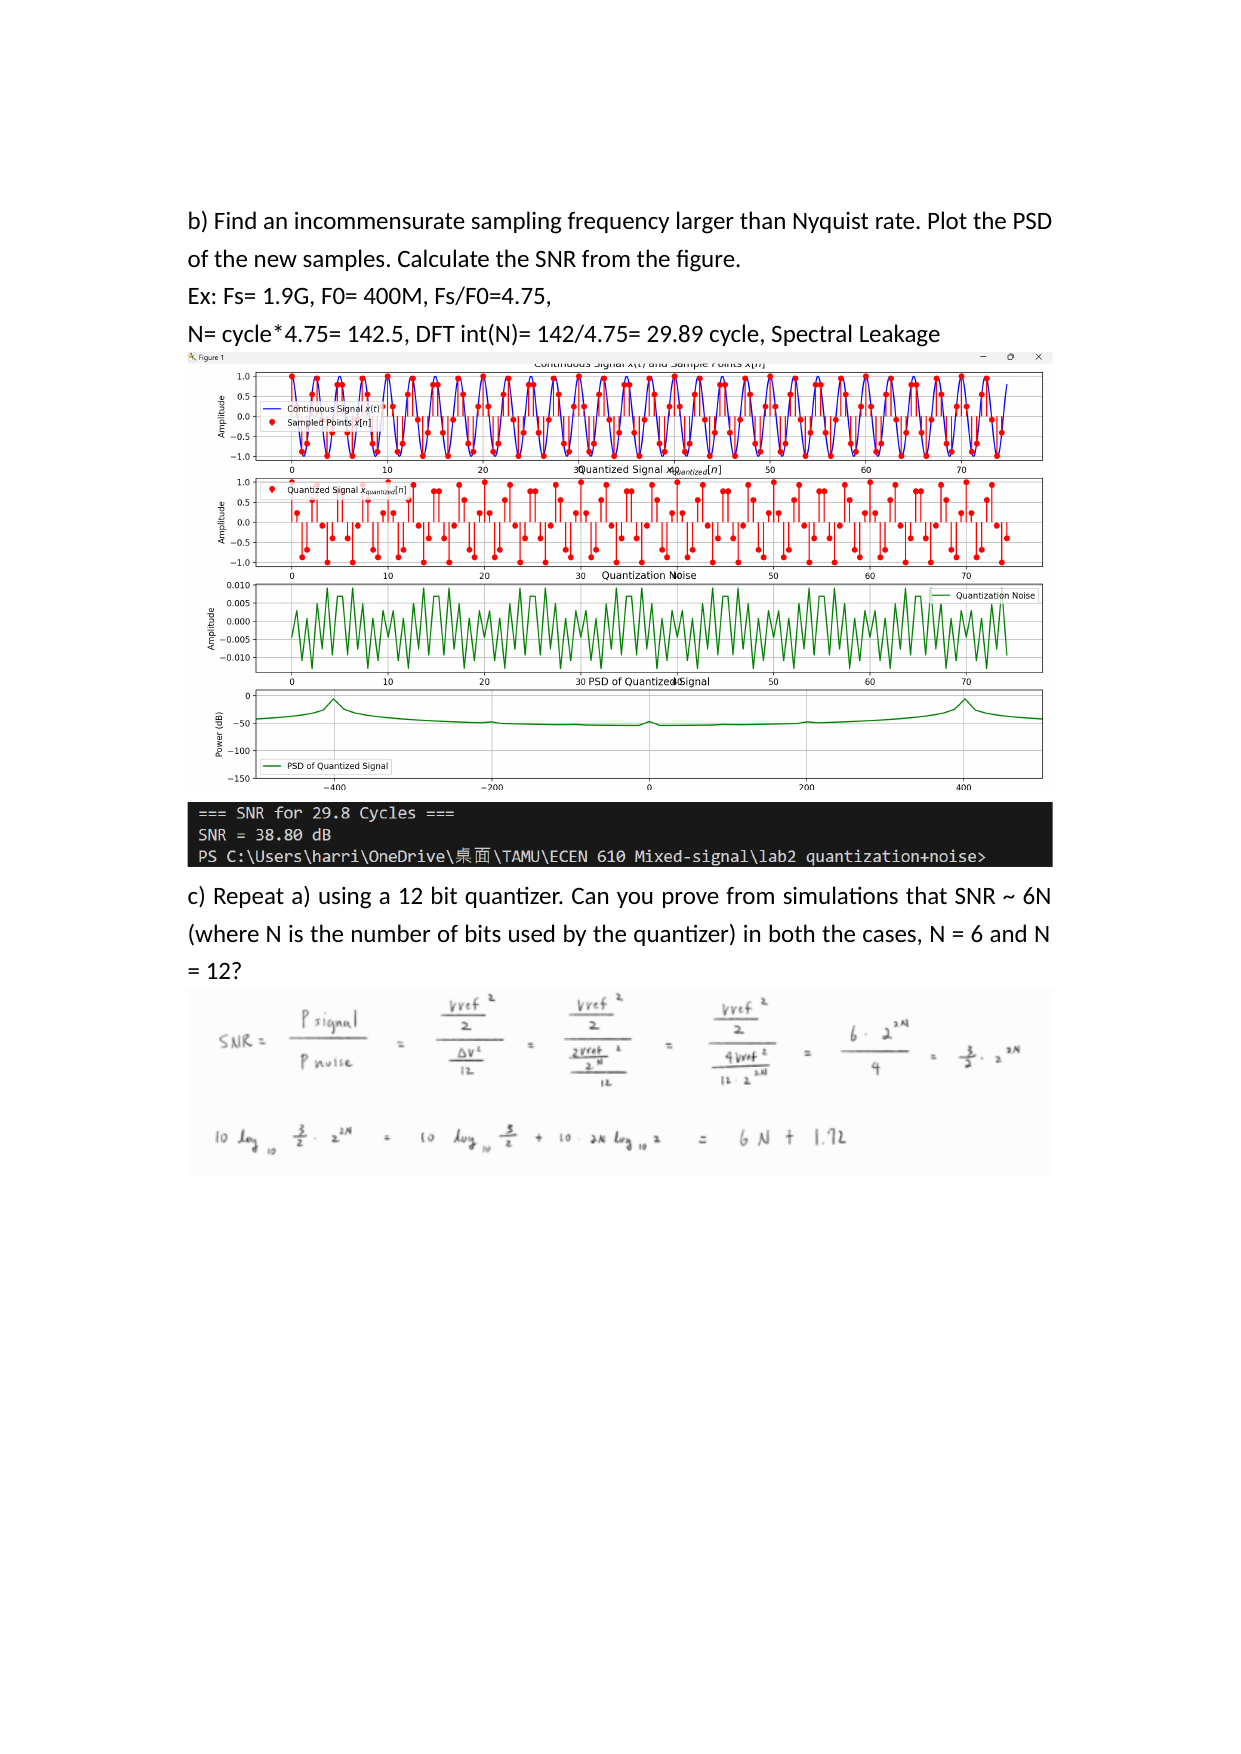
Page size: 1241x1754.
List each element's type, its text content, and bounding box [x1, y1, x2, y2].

picture [187, 989, 1053, 1175]
picture [187, 802, 1053, 867]
text c) Repeat a) using a 12 bit quantizer. Can you prove from simulations that SNR ~ 6N (where N is the number of bits used by the quantizer) in both the cases, N = 6 and N = 12? [187, 877, 1053, 989]
picture [187, 352, 1053, 790]
text N= cycle*4.75= 142.5, DFT int(N)= 142/4.75= 29.89 cycle, Spectral Leakage [187, 314, 1053, 352]
text b) Find an incommensurate sampling frequency larger than Nyquist rate. Plot the PSD of the new samples. Calculate the SNR from the figure. [187, 202, 1053, 277]
text Ex: Fs= 1.9G, F0= 400M, Fs/F0=4.75, [187, 277, 1053, 314]
